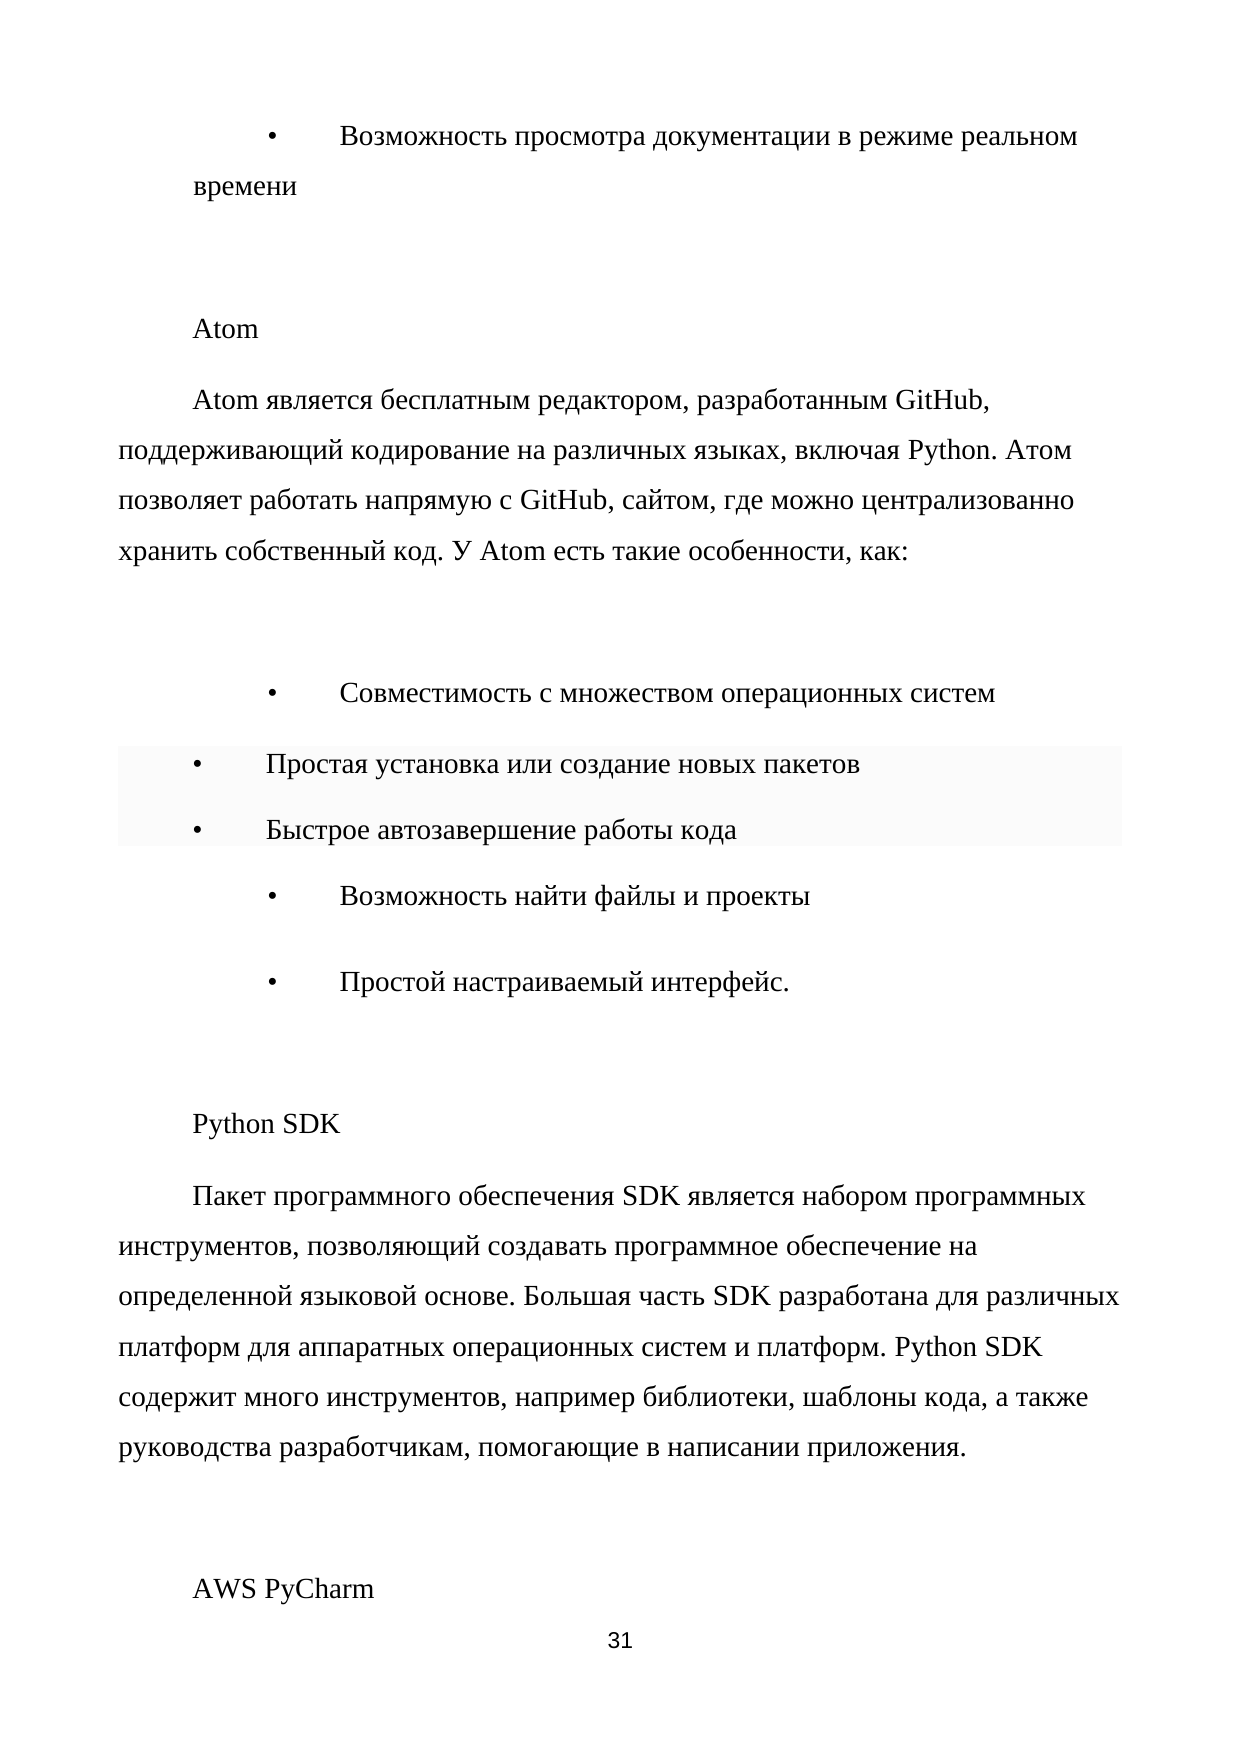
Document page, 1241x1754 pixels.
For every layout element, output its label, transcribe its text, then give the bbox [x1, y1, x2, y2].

text Atom [118, 311, 1122, 344]
text Пакет программного обеспечения SDK является набором программных инструментов, позволяющий создавать программное обеспечение на определенной языковой основе. Большая часть SDK разработана для различных платформ для аппаратных операционных систем и платформ. Python SDK содержит много инструментов, например библиотеки, шаблоны кода, а также руководства разработчикам, помогающие в написании приложения. [118, 1178, 1122, 1463]
list Возможность просмотра документации в режиме реальном времени [193, 118, 1122, 202]
list Простая установка или создание новых пакетов [118, 746, 1122, 780]
list Возможность найти файлы и проекты [193, 878, 1122, 951]
text Atom является бесплатным редактором, разработанным GitHub, поддерживающий кодирование на различных языках, включая Python. Атом позволяет работать напрямую с GitHub, сайтом, где можно централизованно хранить собственный код. У Atom есть такие особенности, как: [118, 382, 1122, 566]
text AWS PyCharm [118, 1572, 1122, 1605]
list Простой настраиваемый интерфейс. [193, 964, 1122, 998]
text Python SDK [118, 1107, 1122, 1140]
list Быстрое автозавершение работы кода [118, 812, 1122, 846]
list Совместимость с множеством операционных систем [193, 675, 1122, 709]
